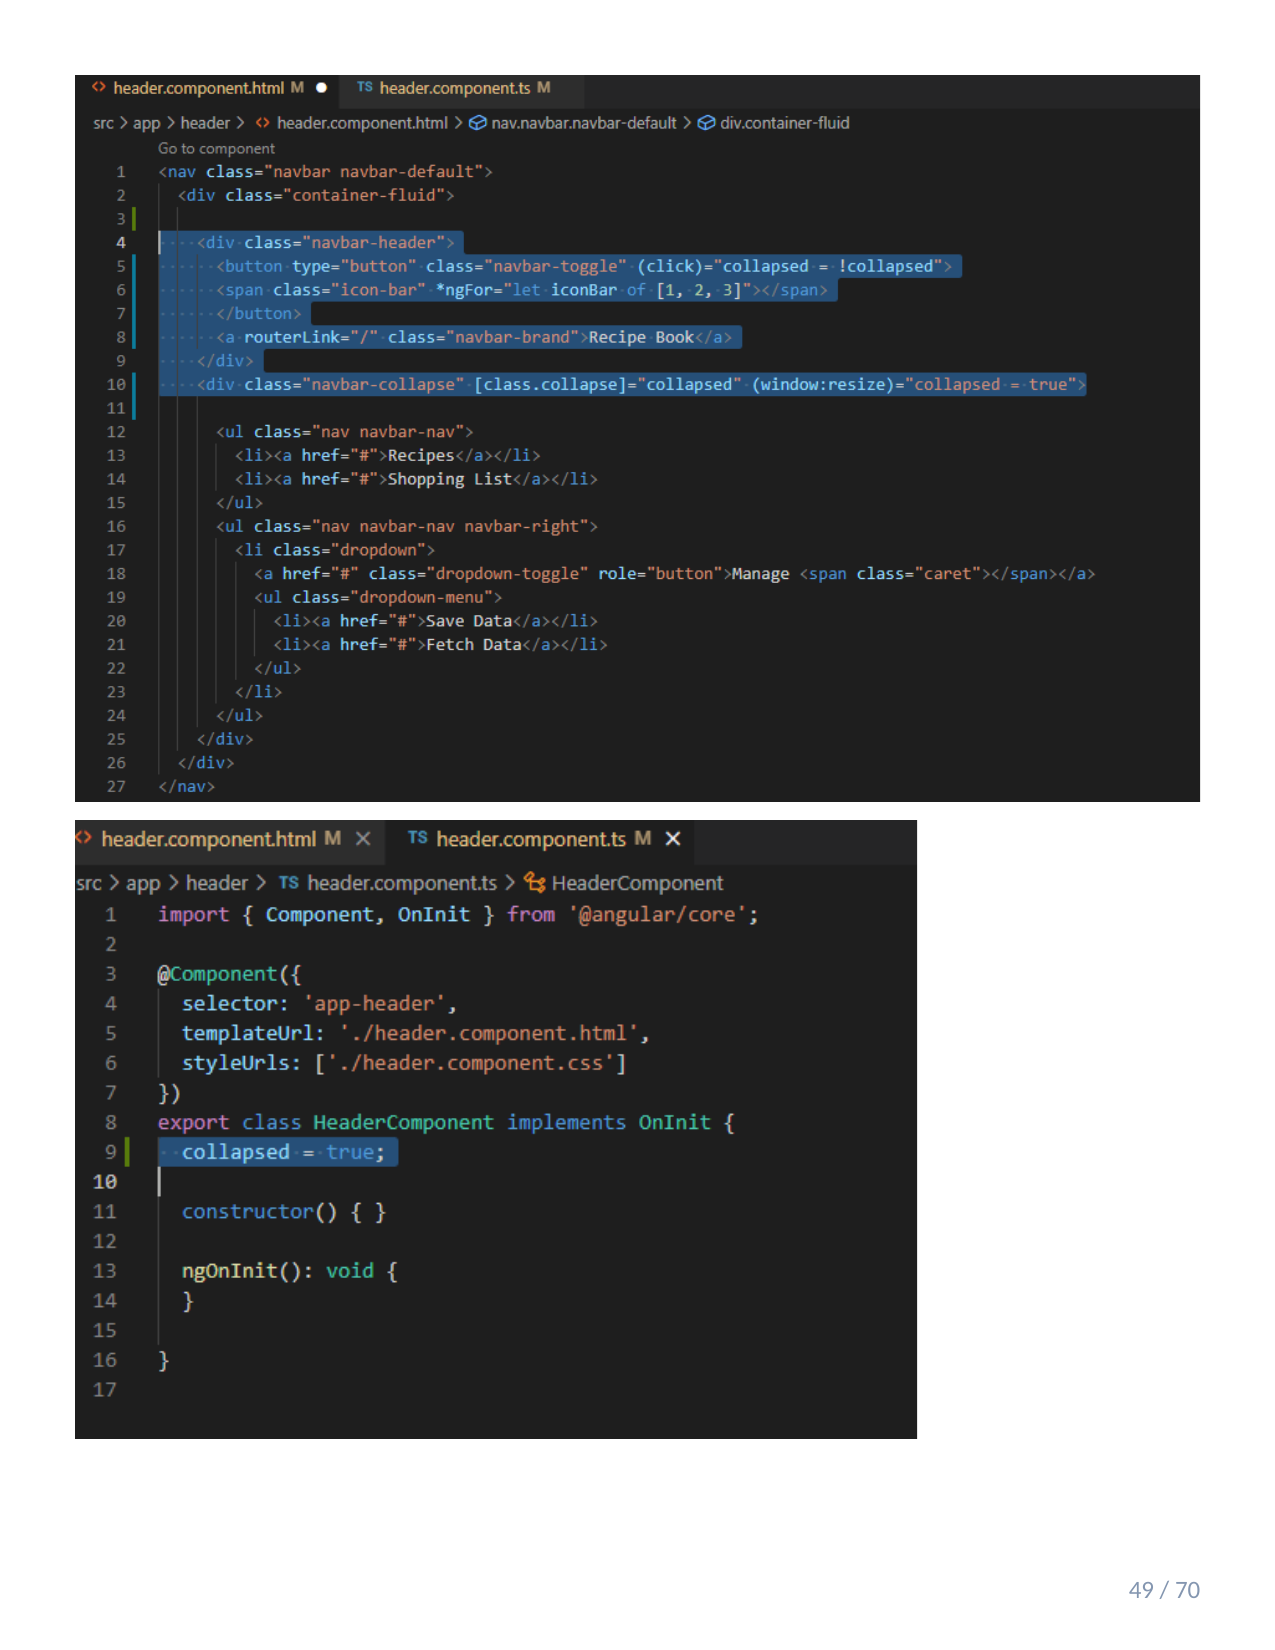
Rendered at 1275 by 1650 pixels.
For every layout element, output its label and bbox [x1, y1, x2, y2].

picture [75, 820, 918, 1439]
picture [75, 75, 1200, 802]
